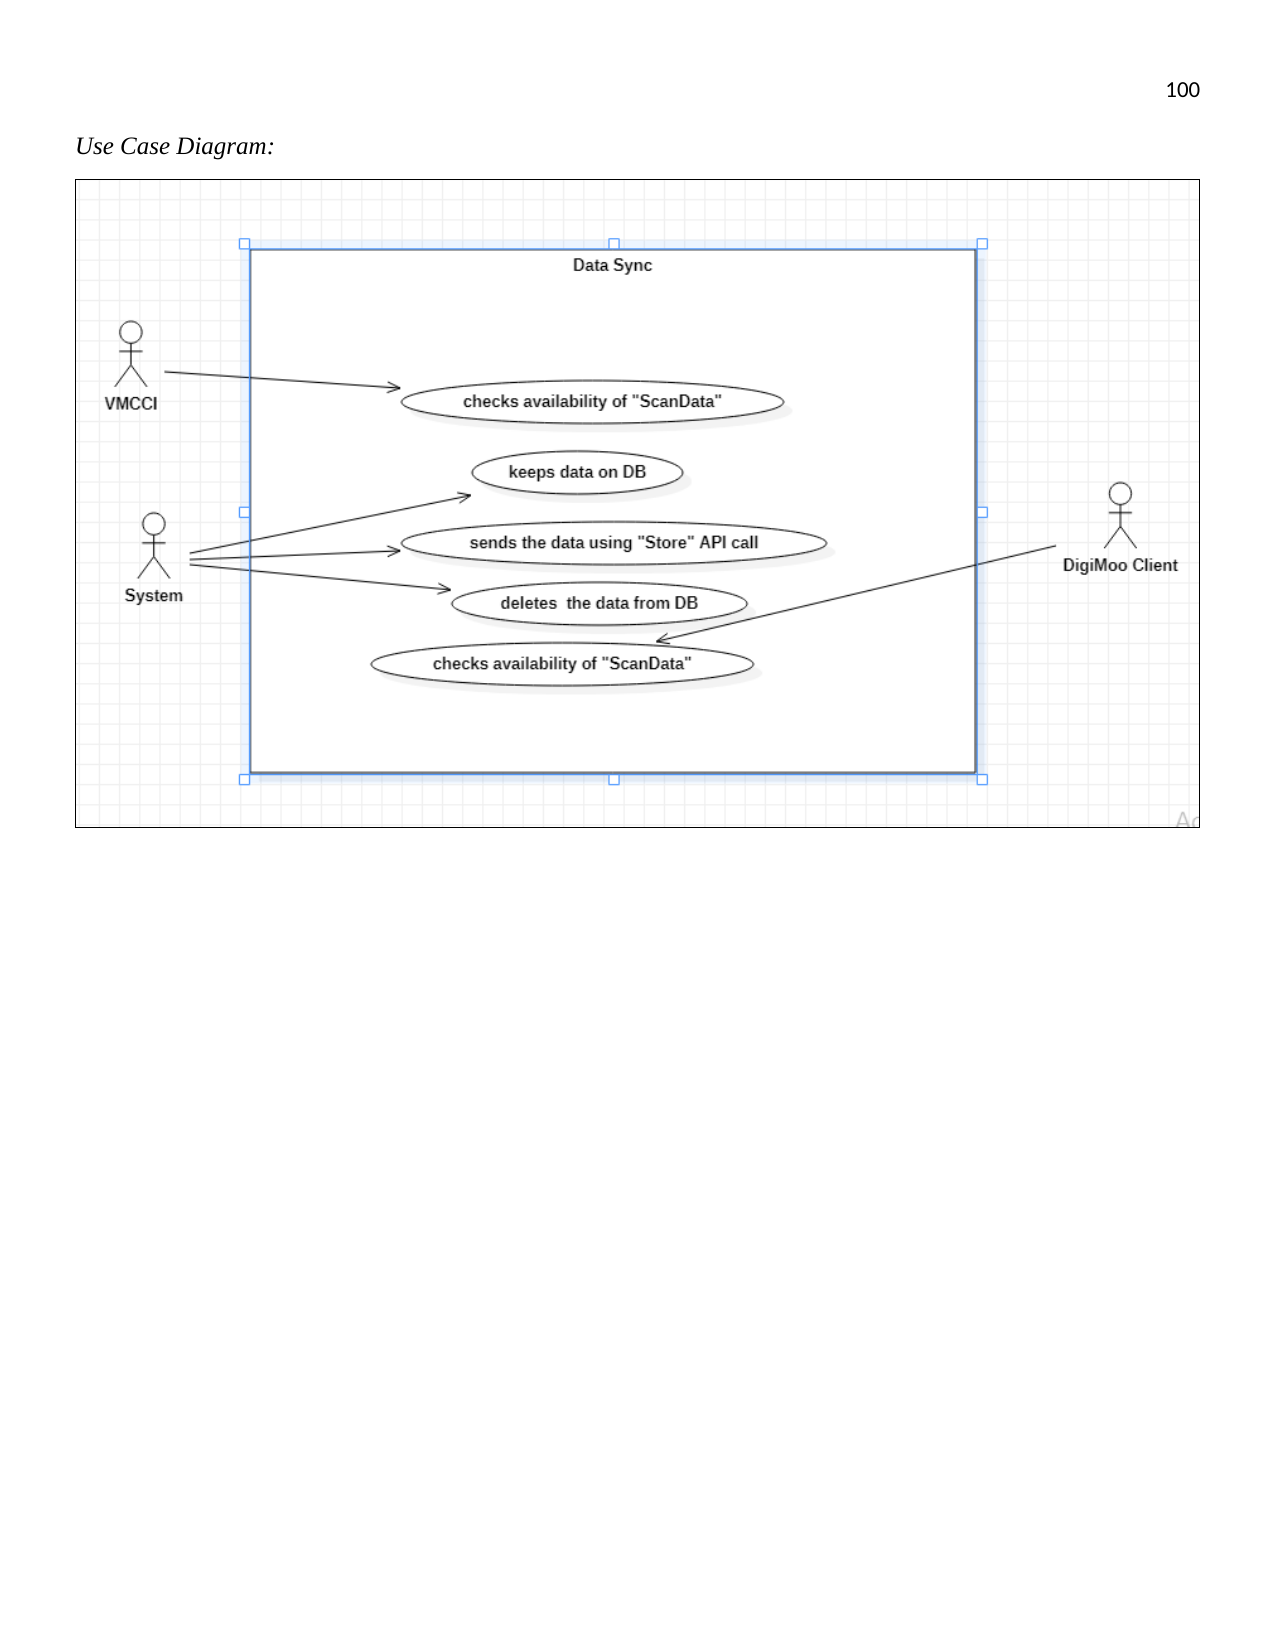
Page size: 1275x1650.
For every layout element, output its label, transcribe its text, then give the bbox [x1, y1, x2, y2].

picture [76, 180, 1199, 827]
text Use Case Diagram: [75, 131, 1200, 160]
